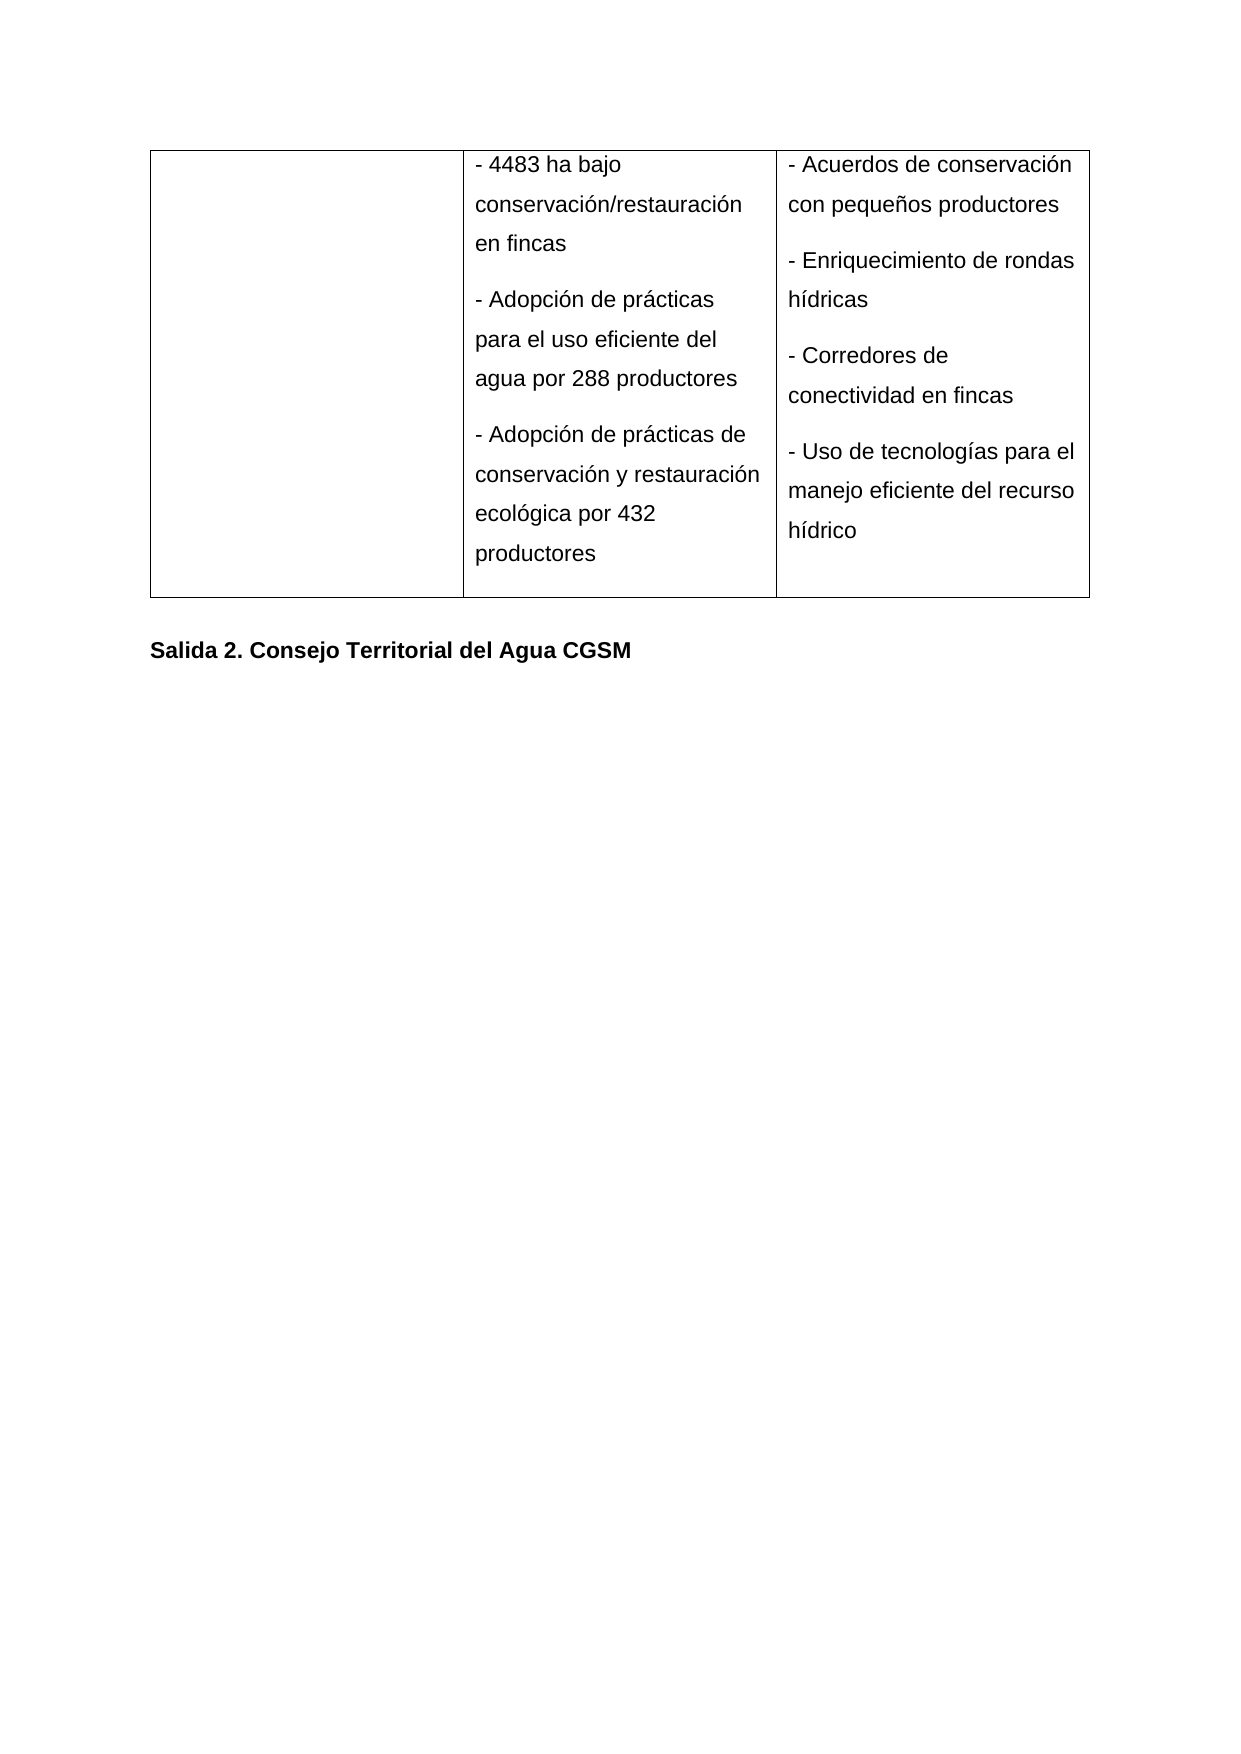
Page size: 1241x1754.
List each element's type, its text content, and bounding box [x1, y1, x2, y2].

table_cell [777, 151, 1089, 597]
text Salida 2. Consejo Territorial del Agua CGSM [150, 637, 1090, 664]
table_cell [464, 151, 776, 597]
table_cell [151, 151, 463, 597]
